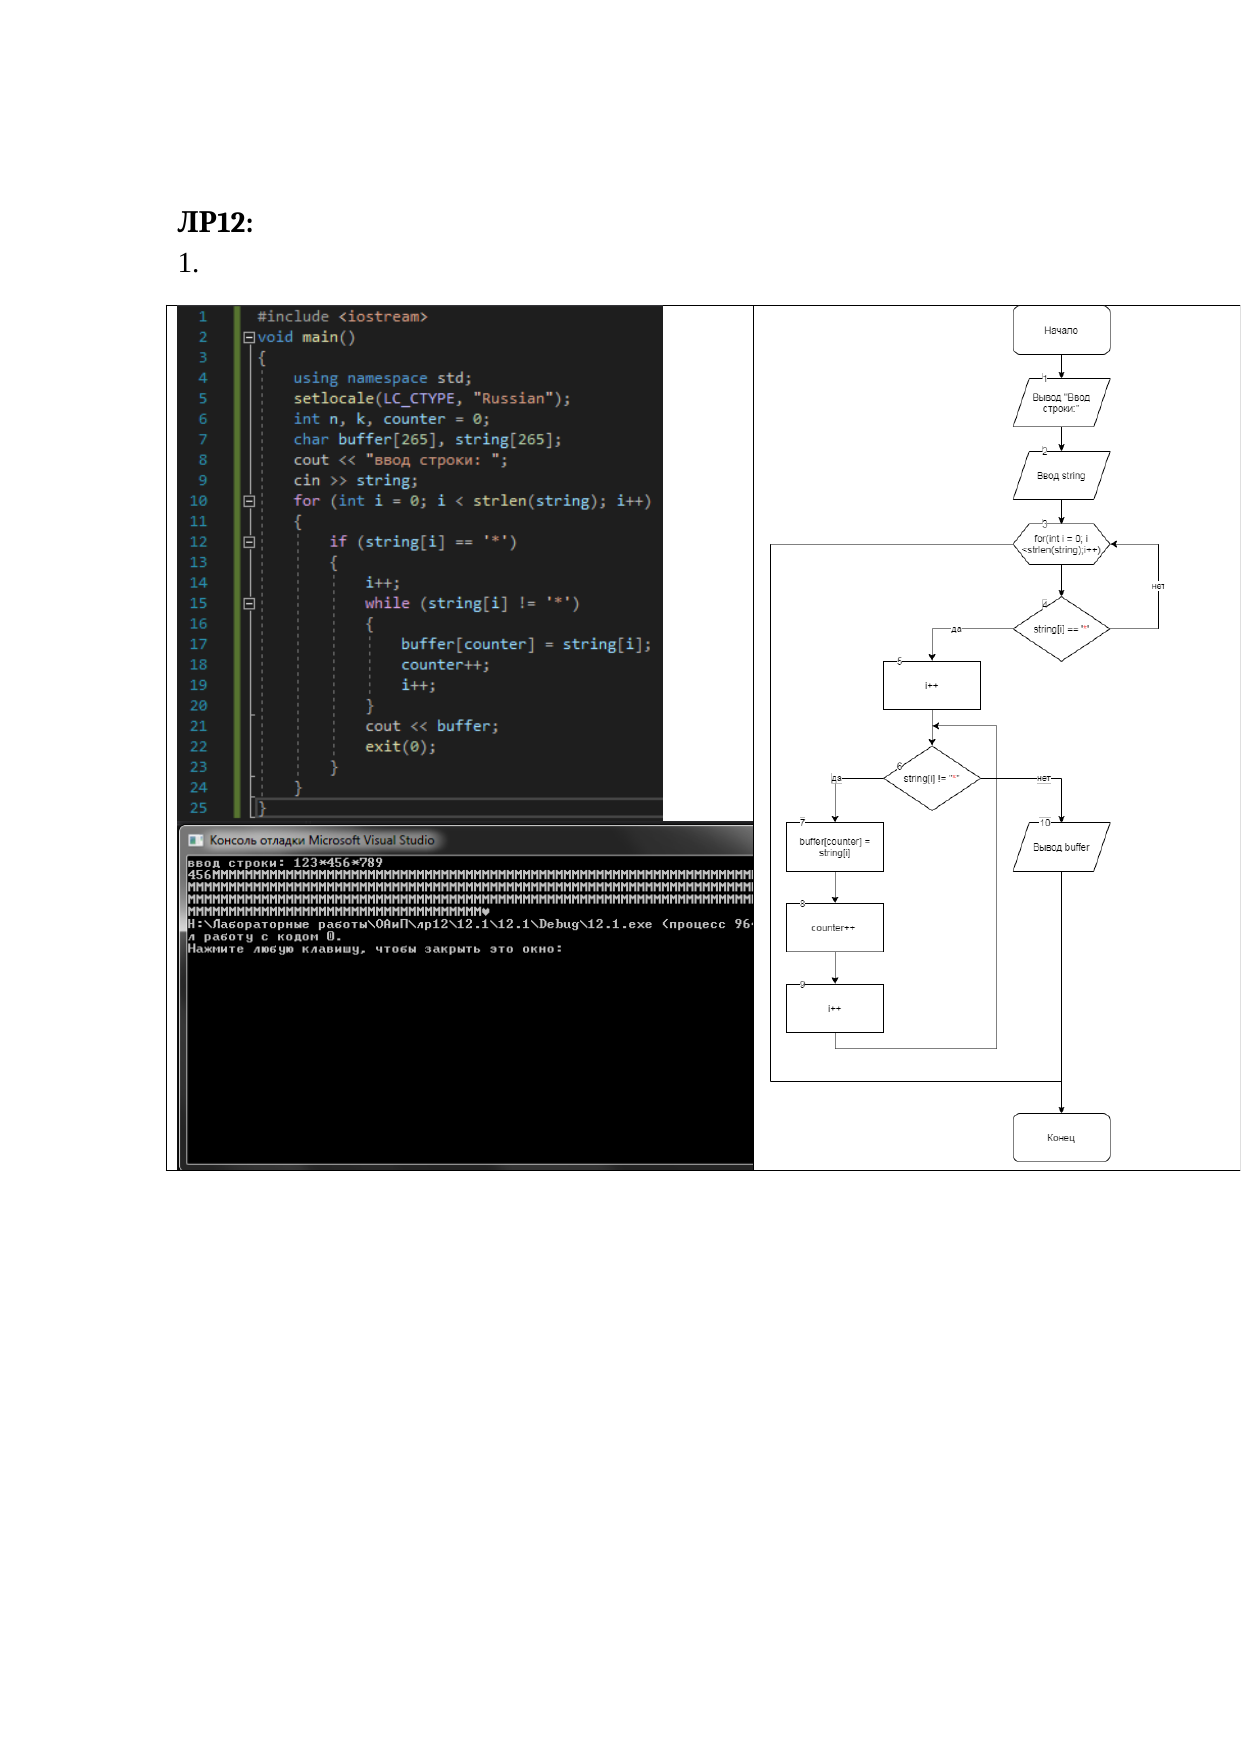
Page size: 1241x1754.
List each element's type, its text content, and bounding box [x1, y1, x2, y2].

table_header [754, 306, 1240, 1170]
table_header [167, 306, 177, 1170]
table_header [663, 306, 753, 821]
subtitle ЛР12: [177, 207, 1152, 240]
picture [764, 305, 1165, 1162]
text 1. [177, 245, 1152, 279]
picture [177, 305, 753, 1170]
